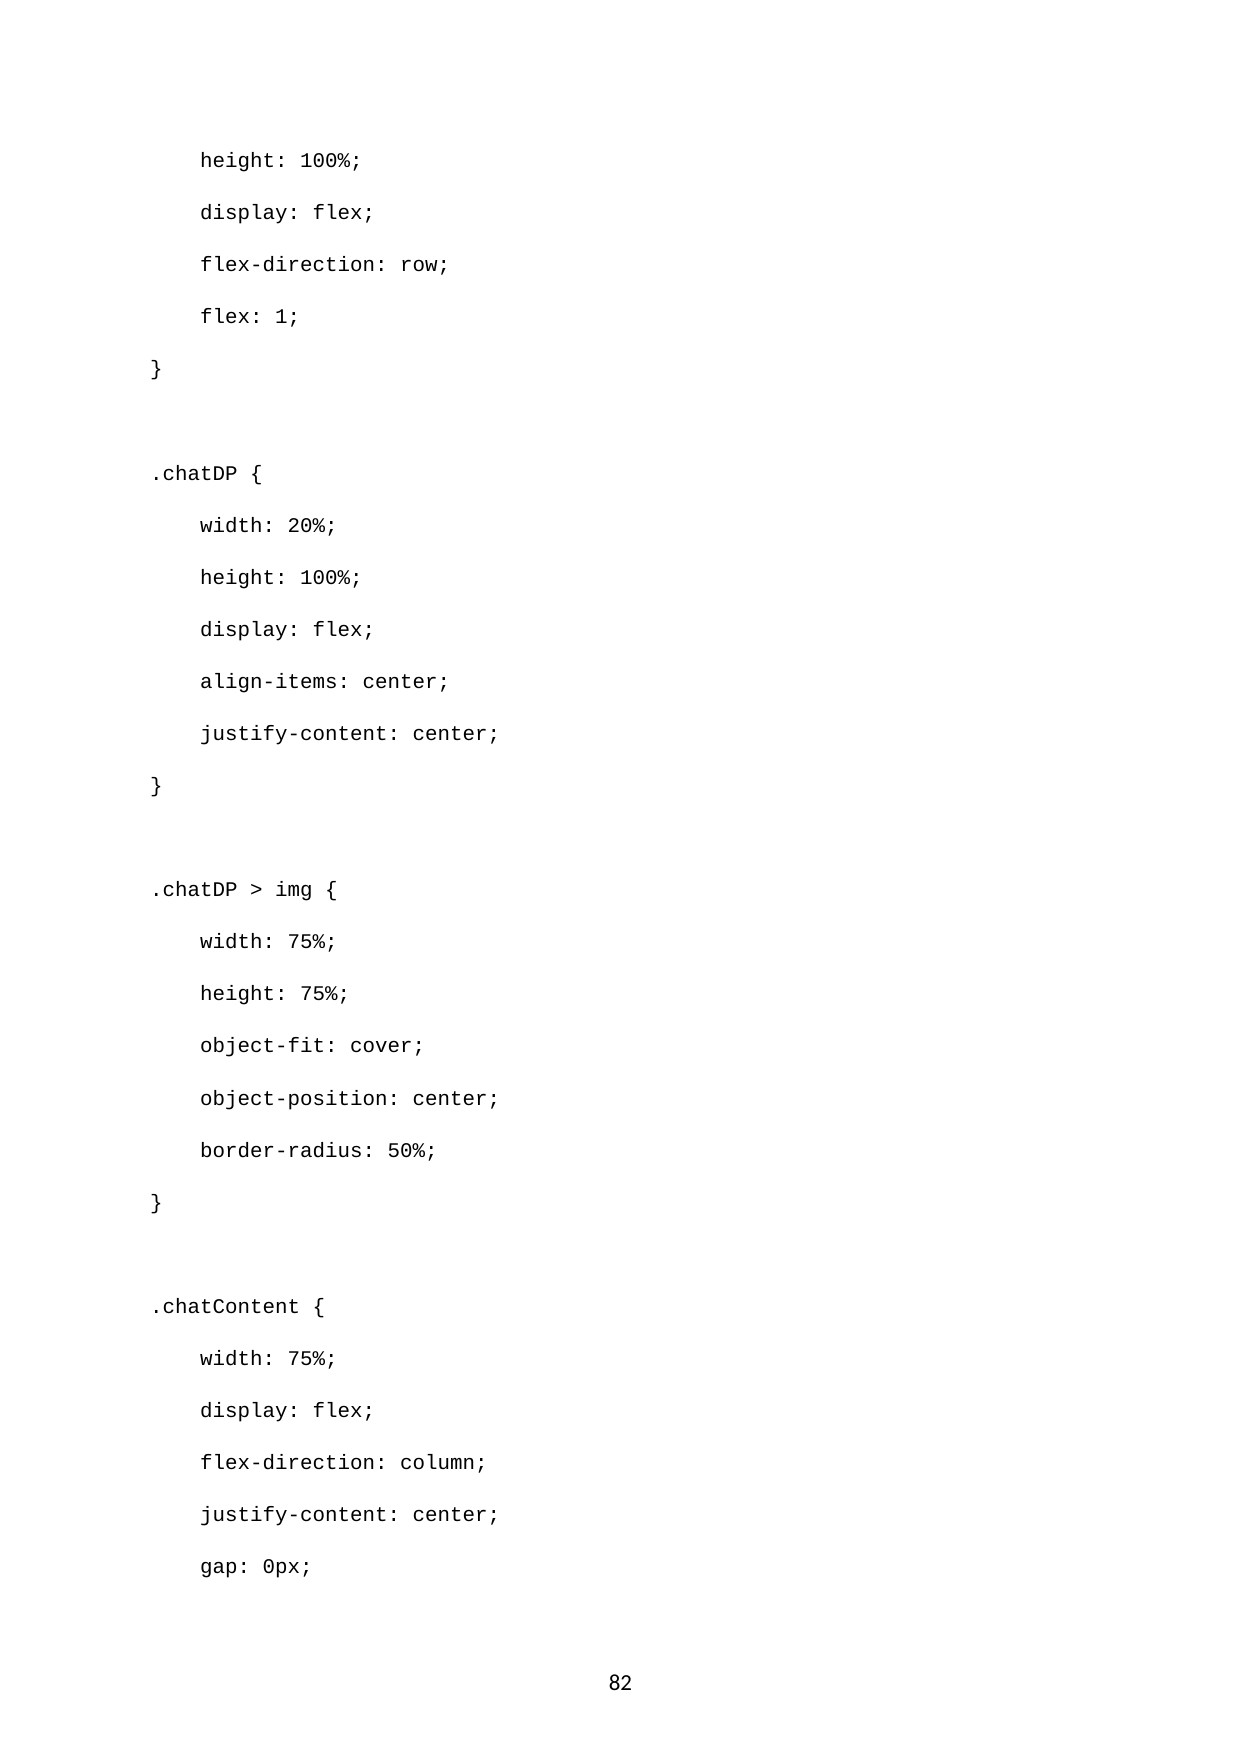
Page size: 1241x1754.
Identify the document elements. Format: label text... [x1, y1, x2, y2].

text object-fit: cover; [150, 1035, 1090, 1059]
text height: 75%; [150, 983, 1090, 1007]
text .chatDP { [150, 462, 1090, 486]
text .chatDP > img { [150, 879, 1090, 903]
text height: 100%; [150, 567, 1090, 590]
text gap: 0px; [150, 1556, 1090, 1580]
text object-position: center; [150, 1087, 1090, 1111]
text align-items: center; [150, 671, 1090, 694]
text display: flex; [150, 202, 1090, 226]
text } [150, 1192, 1090, 1215]
text } [150, 775, 1090, 799]
text } [150, 358, 1090, 382]
text border-radius: 50%; [150, 1139, 1090, 1163]
text flex: 1; [150, 306, 1090, 330]
text width: 20%; [150, 514, 1090, 538]
text display: flex; [150, 1400, 1090, 1424]
text justify-content: center; [150, 1504, 1090, 1528]
text width: 75%; [150, 1348, 1090, 1372]
text flex-direction: row; [150, 254, 1090, 278]
text width: 75%; [150, 931, 1090, 955]
text height: 100%; [150, 150, 1090, 174]
text display: flex; [150, 619, 1090, 642]
text flex-direction: column; [150, 1452, 1090, 1476]
text .chatContent { [150, 1296, 1090, 1319]
text justify-content: center; [150, 723, 1090, 747]
